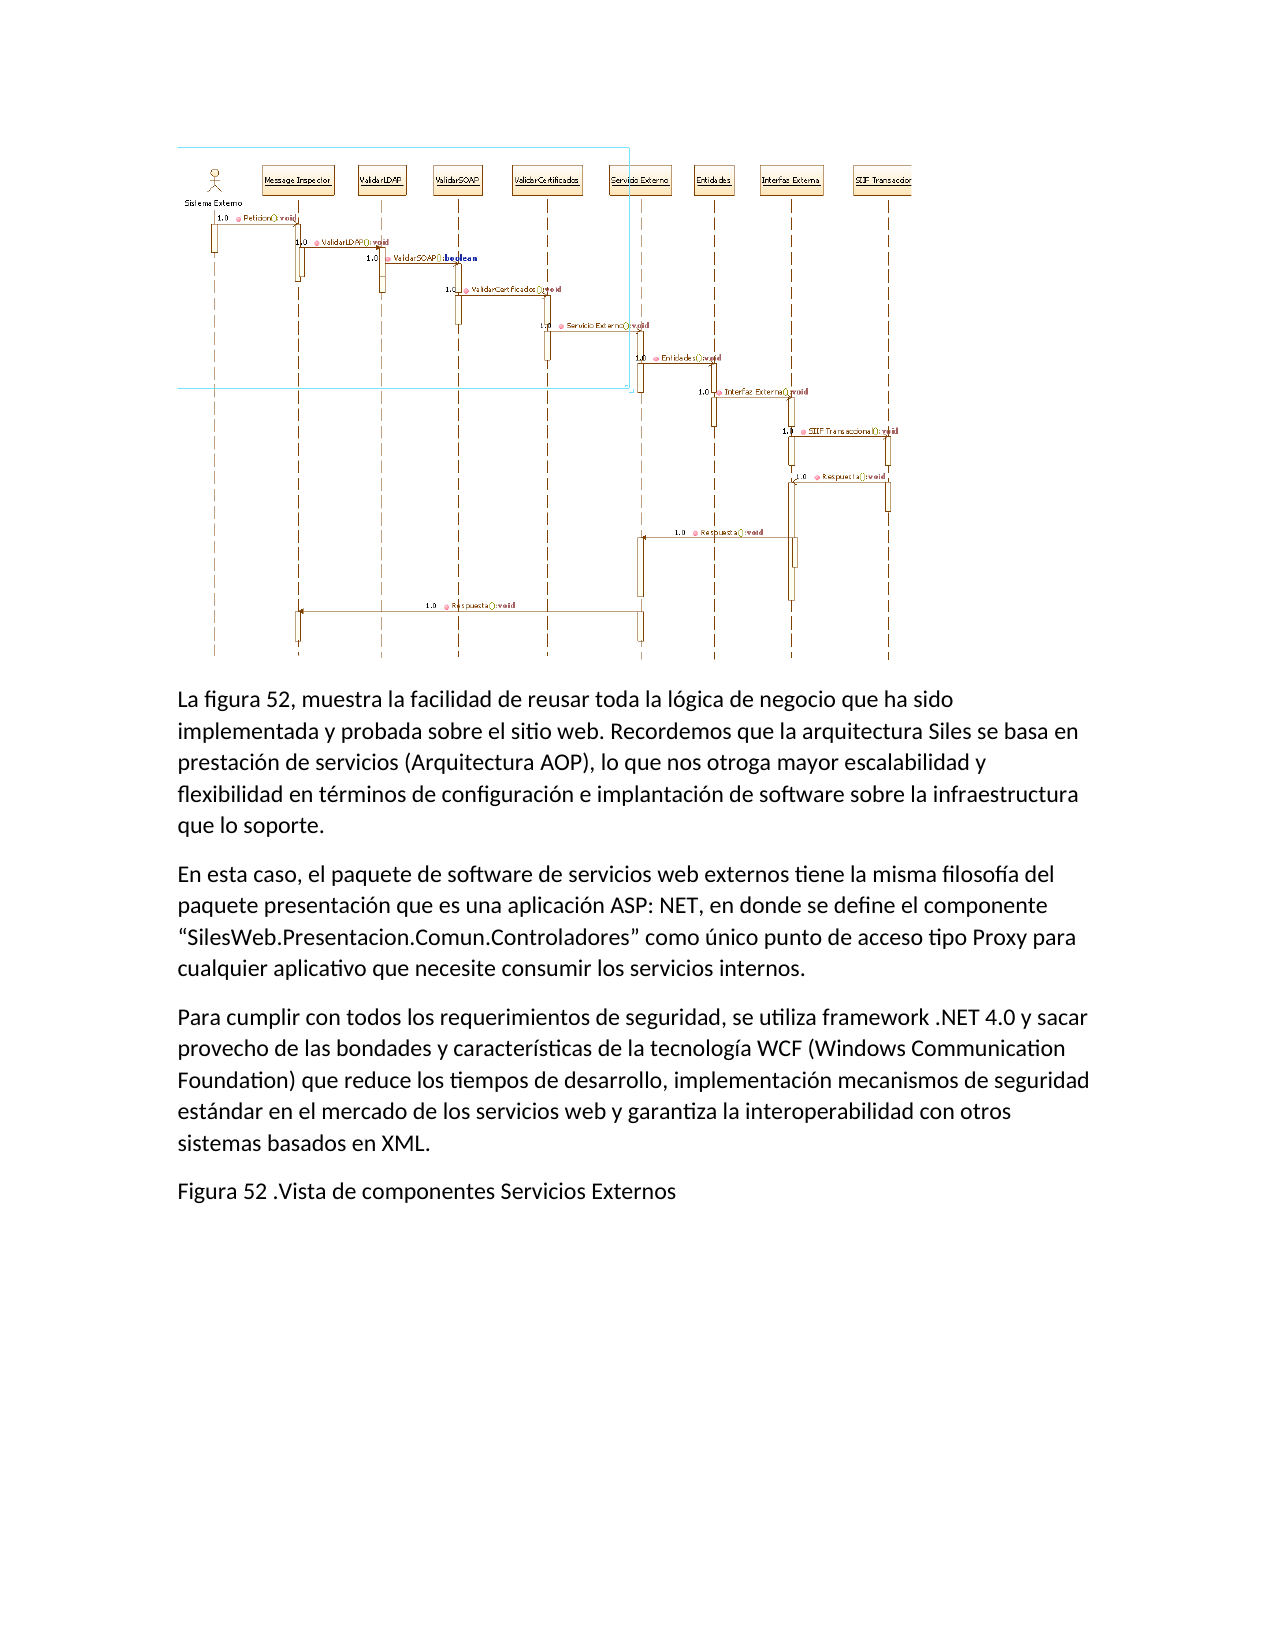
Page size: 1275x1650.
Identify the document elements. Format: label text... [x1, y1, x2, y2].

text Figura 52 .Vista de componentes Servicios Externos [177, 1176, 1098, 1205]
text En esta caso, el paquete de software de servicios web externos tiene la misma filosofía del paquete presentación que es una aplicación ASP: NET, en donde se define el componente “SilesWeb.Presentacion.Comun.Controladores” como único punto de acceso tipo Proxy para cualquier aplicativo que necesite consumir los servicios internos. [177, 859, 1098, 983]
text Para cumplir con todos los requerimientos de seguridad, se utiliza framework .NET 4.0 y sacar provecho de las bondades y características de la tecnología WCF (Windows Communication Foundation) que reduce los tiempos de desarrollo, implementación mecanismos de seguridad estándar en el mercado de los servicios web y garantiza la interoperabilidad con otros sistemas basados en XML. [177, 1002, 1098, 1157]
text La figura 52, muestra la facilidad de reusar toda la lógica de negocio que ha sido implementada y probada sobre el sitio web. Recordemos que la arquitectura Siles se basa en prestación de servicios (Arquitectura AOP), lo que nos otroga mayor escalabilidad y flexibilidad en términos de configuración e implantación de software sobre la infraestructura que lo soporte. [177, 684, 1098, 840]
